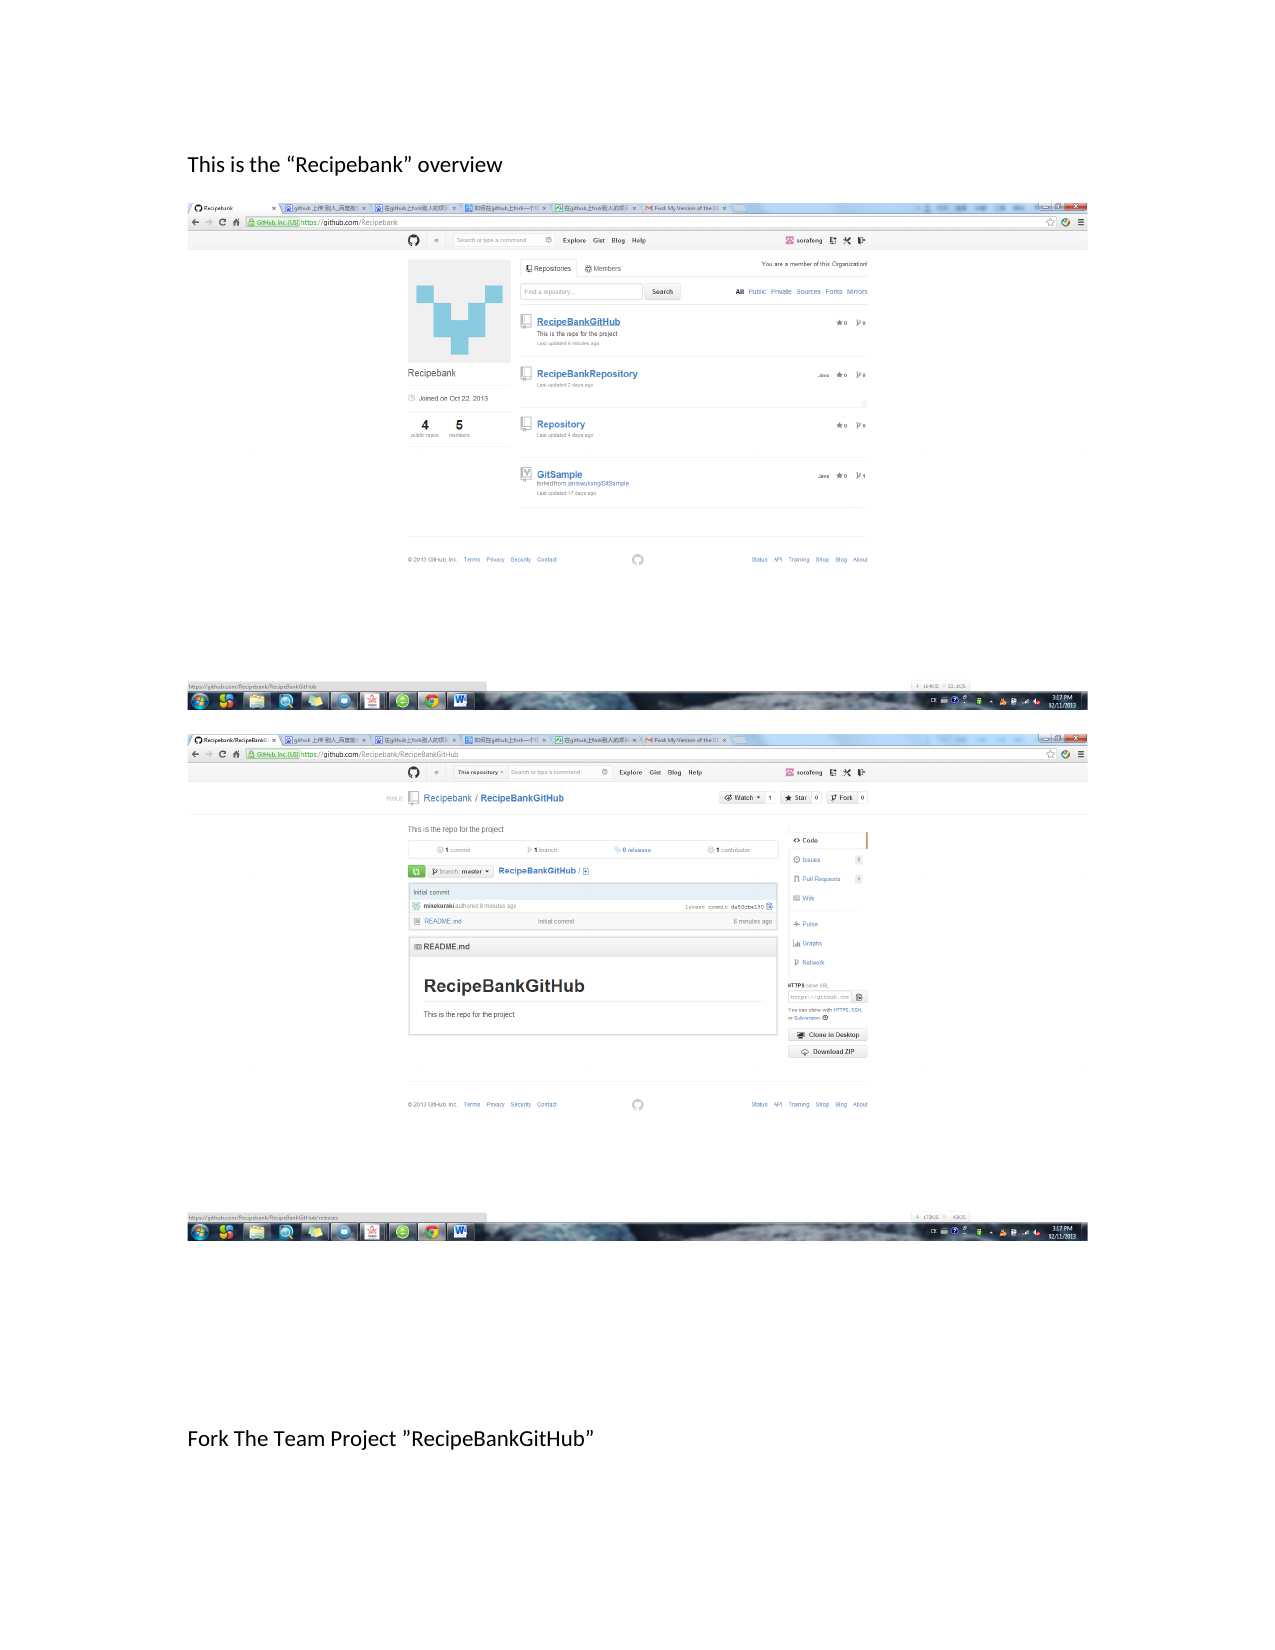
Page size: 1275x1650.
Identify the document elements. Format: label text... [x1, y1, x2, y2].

picture [187, 203, 1088, 710]
text Fork The Team Project ”RecipeBankGitHub” [187, 1424, 1087, 1453]
picture [187, 734, 1088, 1241]
text This is the “Recipebank” overview [187, 150, 1087, 178]
